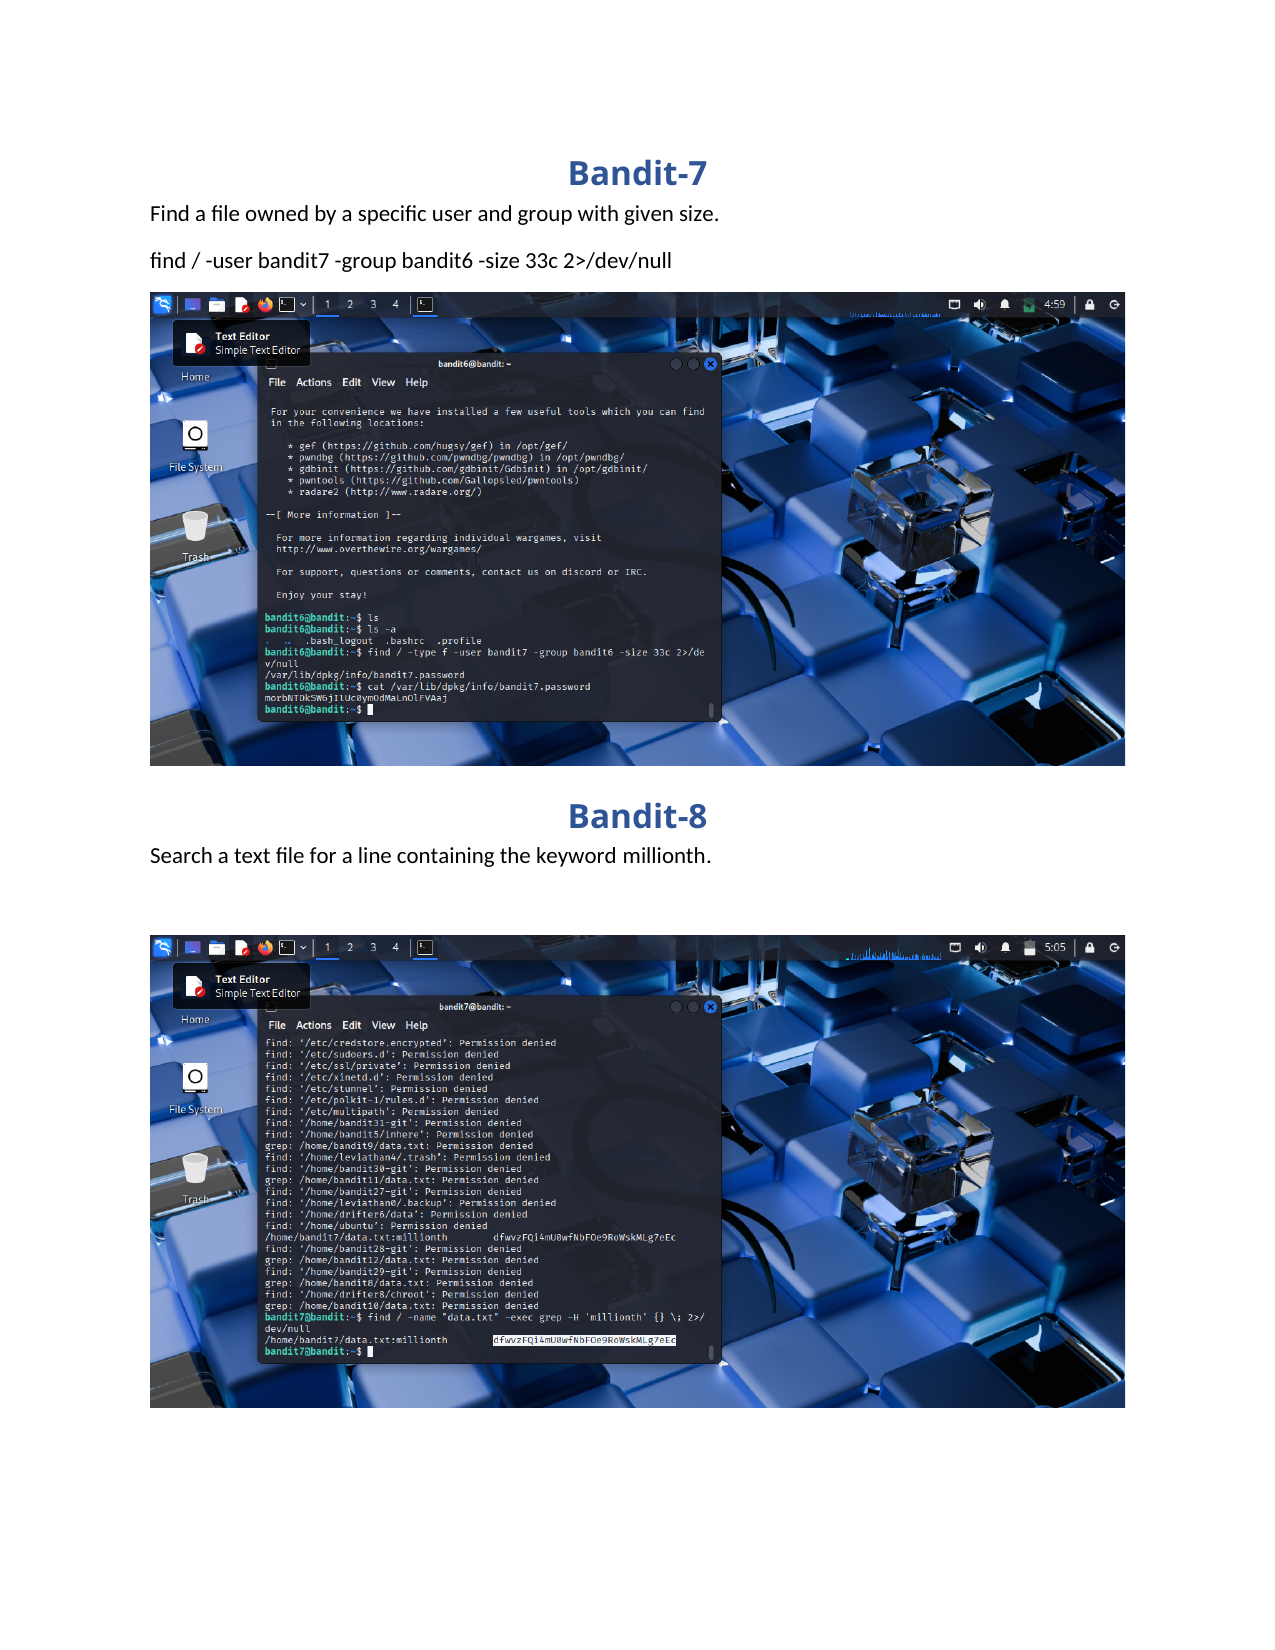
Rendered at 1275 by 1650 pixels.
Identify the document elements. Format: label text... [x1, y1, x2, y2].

picture [150, 292, 1125, 766]
subtitle Bandit-8 [150, 792, 1125, 838]
subtitle Bandit-7 [150, 150, 1125, 195]
text find / -user bandit7 -group bandit6 -size 33c 2>/dev/null [150, 246, 1125, 274]
text Find a file owned by a specific user and group with given size. [150, 199, 1125, 227]
picture [150, 935, 1125, 1408]
text Search a text file for a line containing the keyword millionth. [150, 841, 1125, 869]
